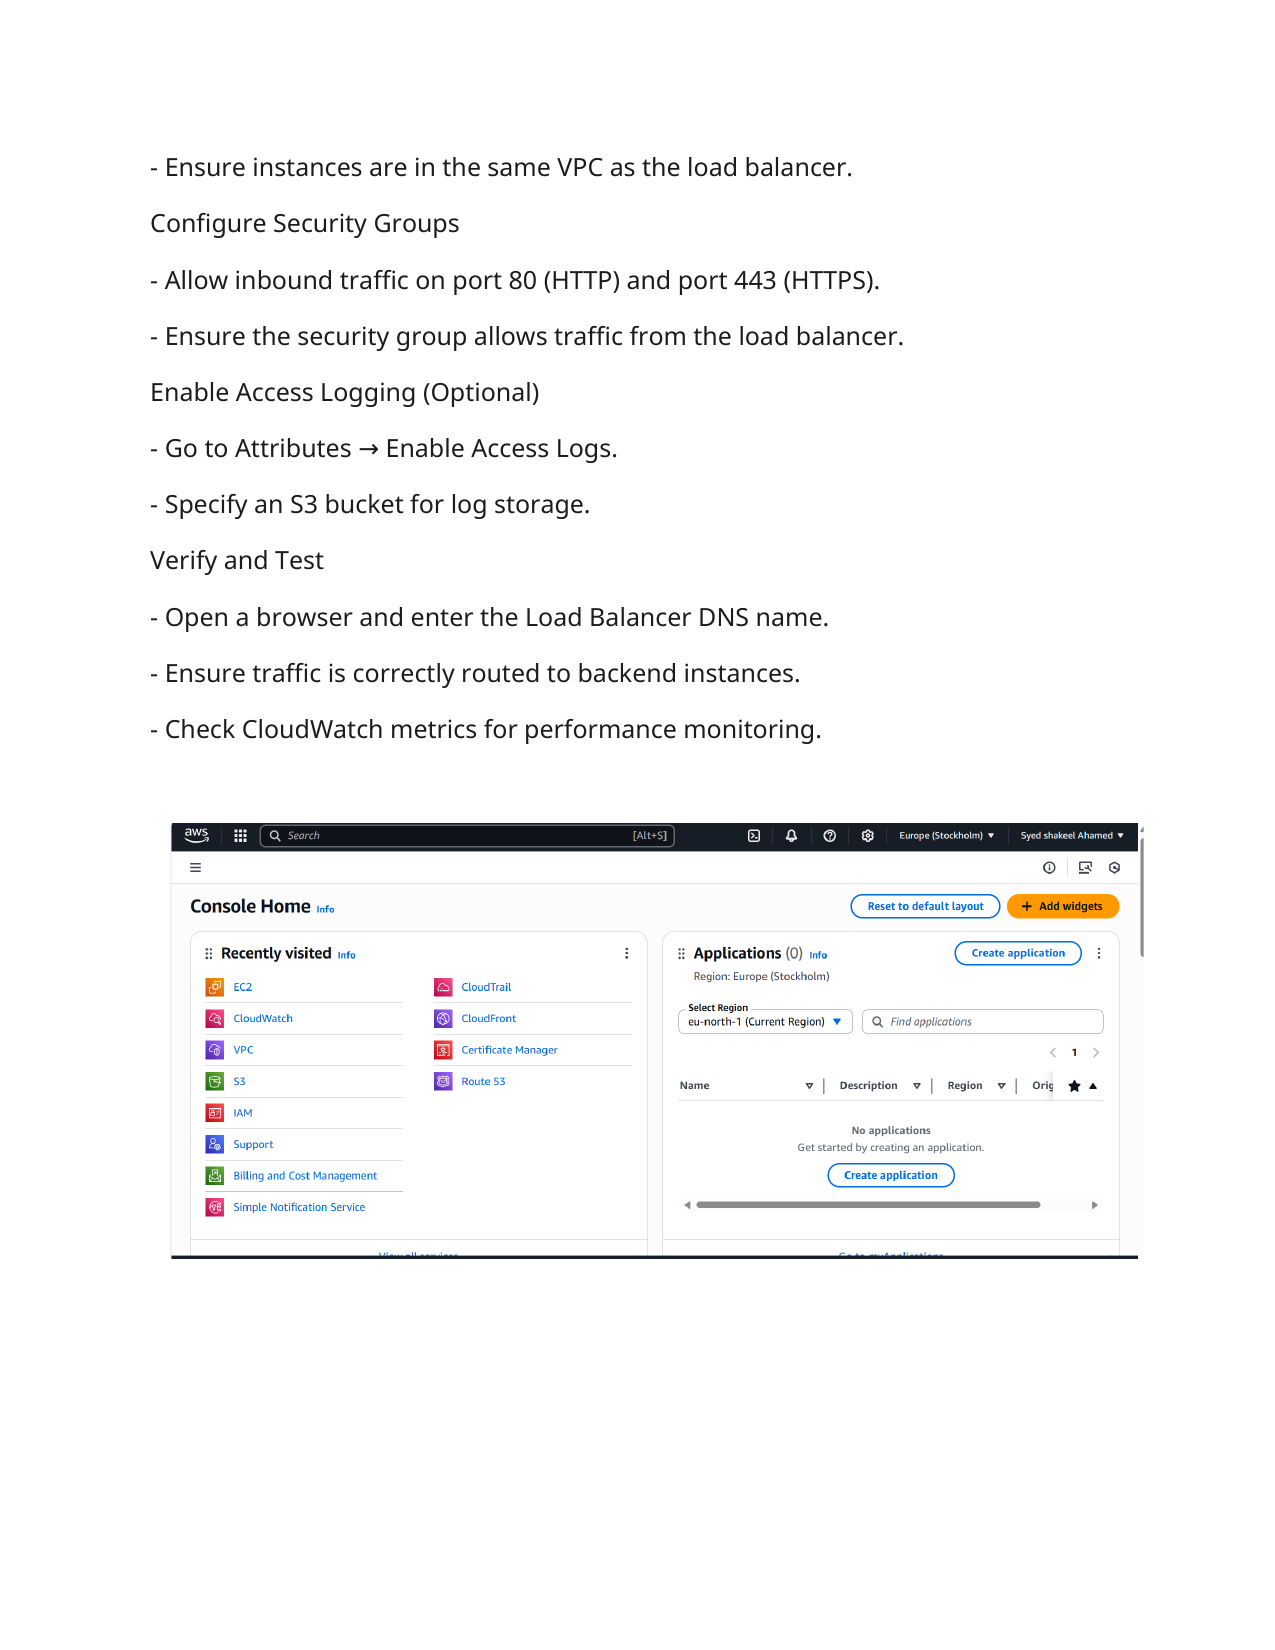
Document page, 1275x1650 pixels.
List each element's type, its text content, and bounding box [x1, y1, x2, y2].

text - Ensure the security group allows traffic from the load balancer. [150, 318, 1125, 352]
text - Open a browser and enter the Load Balancer DNS name. [150, 599, 1125, 633]
text Enable Access Logging (Optional) [150, 374, 1125, 409]
text - Ensure traffic is correctly routed to backend instances. [150, 655, 1125, 689]
text - Go to Attributes → Enable Access Logs. [150, 431, 1125, 465]
text - Check CloudWatch metrics for performance monitoring. [150, 711, 1125, 746]
text Configure Security Groups [150, 206, 1125, 240]
text Verify and Test [150, 543, 1125, 577]
text - Specify an S3 bucket for log storage. [150, 487, 1125, 521]
text - Allow inbound traffic on port 80 (HTTP) and port 443 (HTTPS). [150, 262, 1125, 296]
text - Ensure instances are in the same VPC as the load balancer. [150, 150, 1125, 184]
